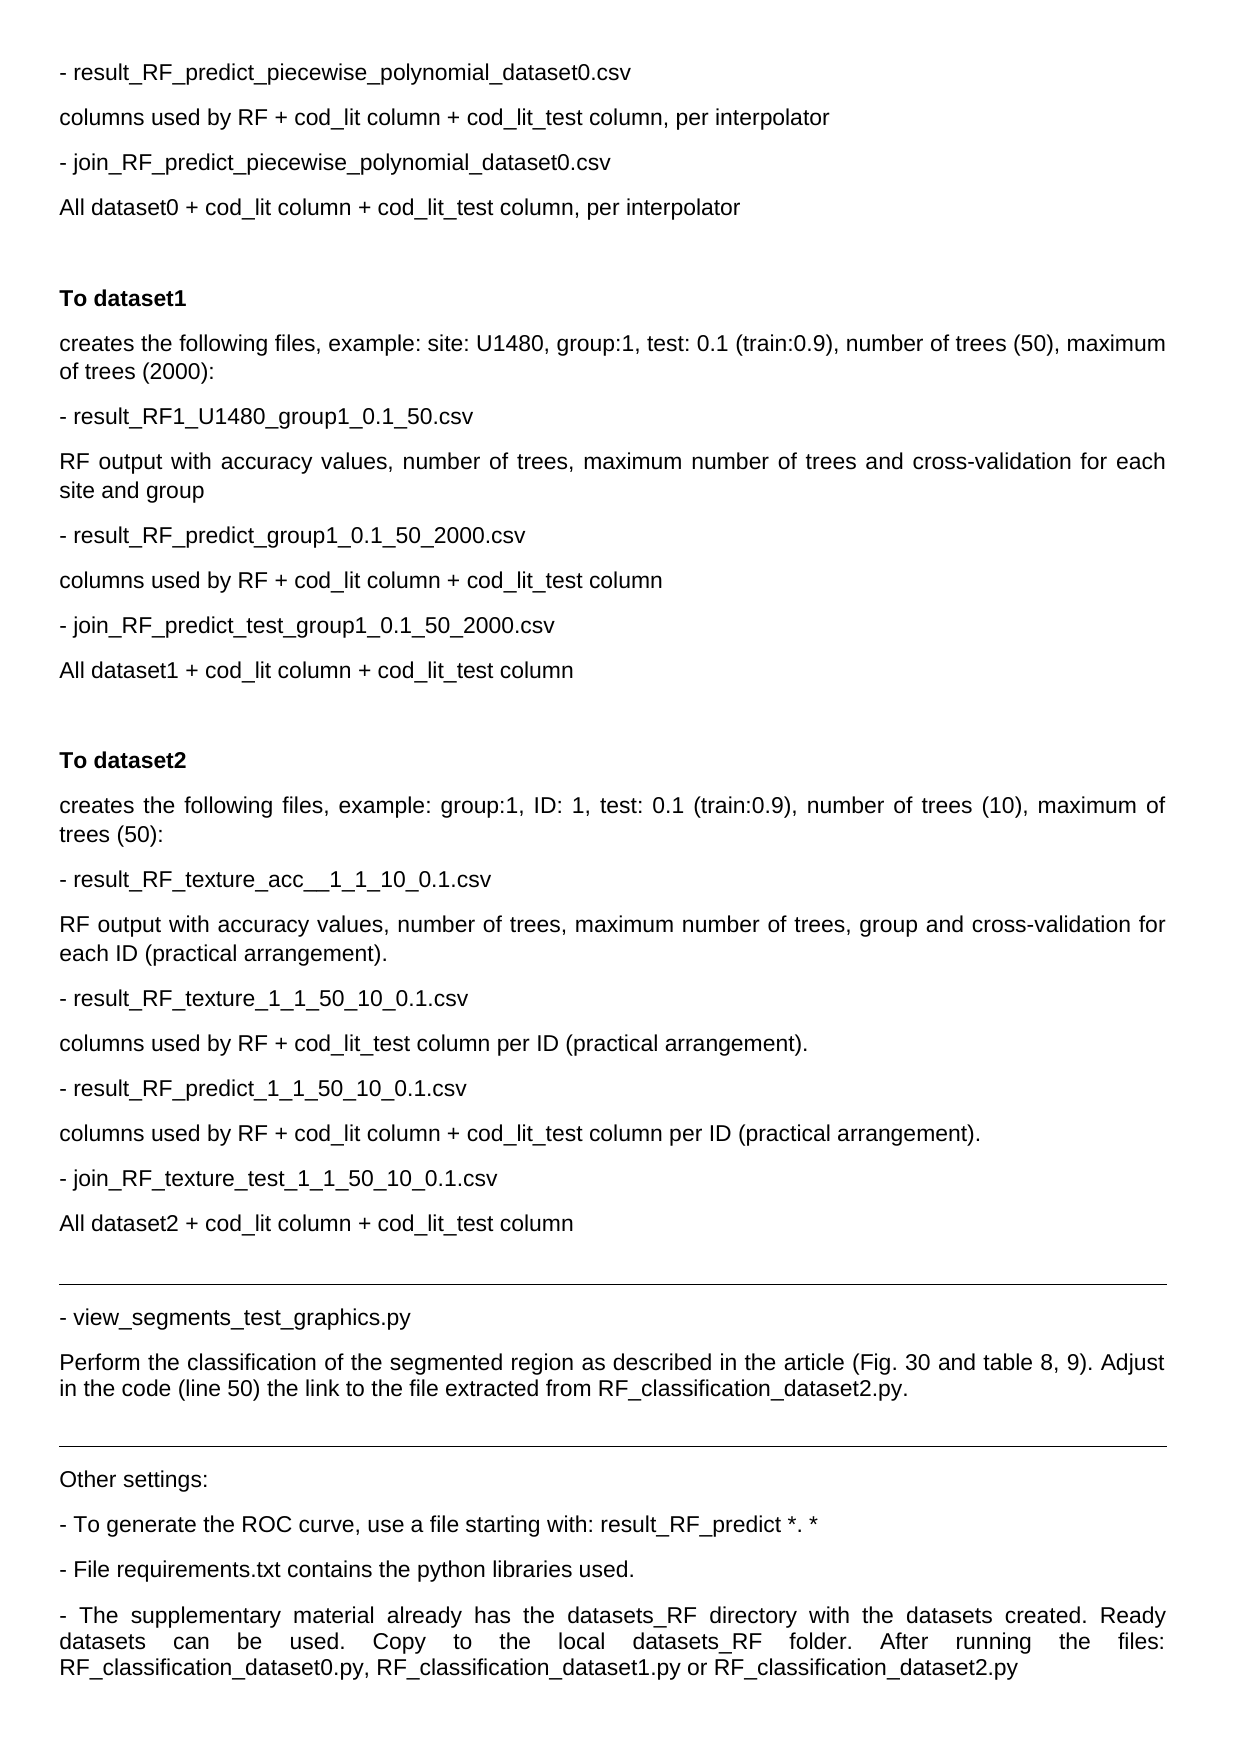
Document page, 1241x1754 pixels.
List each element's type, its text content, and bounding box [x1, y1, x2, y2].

text All dataset2 + cod_lit column + cod_lit_test column [59, 1210, 1167, 1237]
text - The supplementary material already has the datasets_RF directory with the datasets created. Ready datasets can be used. Copy to the local datasets_RF folder. After running the files: RF_classification_dataset0.py, RF_classification_dataset1.py or RF_classification_dataset2.py [59, 1602, 1167, 1681]
text RF output with accuracy values, number of trees, maximum number of trees, group and cross-validation for each ID (practical arrangement). [59, 911, 1167, 966]
text - File requirements.txt contains the python libraries used. [59, 1556, 1167, 1583]
text Other settings: [59, 1466, 1167, 1493]
text Perform the classification of the segmented region as described in the article (Fig. 30 and table 8, 9). Adjust in the code (line 50) the link to the file extracted from RF_classification_dataset2.py. [59, 1349, 1167, 1401]
text creates the following files, example: site: U1480, group:1, test: 0.1 (train:0.9), number of trees (50), maximum of trees (2000): [59, 330, 1167, 384]
text - result_RF_predict_group1_0.1_50_2000.csv [59, 522, 1167, 548]
text - result_RF_predict_1_1_50_10_0.1.csv [59, 1075, 1167, 1101]
text - view_segments_test_graphics.py [59, 1303, 1167, 1330]
text - result_RF1_U1480_group1_0.1_50.csv [59, 403, 1167, 429]
text columns used by RF + cod_lit_test column per ID (practical arrangement). [59, 1030, 1167, 1056]
text columns used by RF + cod_lit column + cod_lit_test column [59, 567, 1167, 593]
text - join_RF_texture_test_1_1_50_10_0.1.csv [59, 1165, 1167, 1191]
text All dataset1 + cod_lit column + cod_lit_test column [59, 657, 1167, 683]
text creates the following files, example: group:1, ID: 1, test: 0.1 (train:0.9), number of trees (10), maximum of trees (50): [59, 792, 1167, 847]
text RF output with accuracy values, number of trees, maximum number of trees and cross-validation for each site and group [59, 448, 1167, 503]
text - join_RF_predict_piecewise_polynomial_dataset0.csv [59, 149, 1167, 176]
text - result_RF_predict_piecewise_polynomial_dataset0.csv [59, 59, 1167, 85]
text To dataset2 [59, 747, 1167, 774]
text All dataset0 + cod_lit column + cod_lit_test column, per interpolator [59, 194, 1167, 221]
text - join_RF_predict_test_group1_0.1_50_2000.csv [59, 612, 1167, 638]
text - result_RF_texture_acc__1_1_10_0.1.csv [59, 866, 1167, 892]
text columns used by RF + cod_lit column + cod_lit_test column per ID (practical arrangement). [59, 1120, 1167, 1146]
text - result_RF_texture_1_1_50_10_0.1.csv [59, 985, 1167, 1011]
text - To generate the ROC curve, use a file starting with: result_RF_predict *. * [59, 1511, 1167, 1538]
text columns used by RF + cod_lit column + cod_lit_test column, per interpolator [59, 104, 1167, 131]
text To dataset1 [59, 284, 1167, 311]
